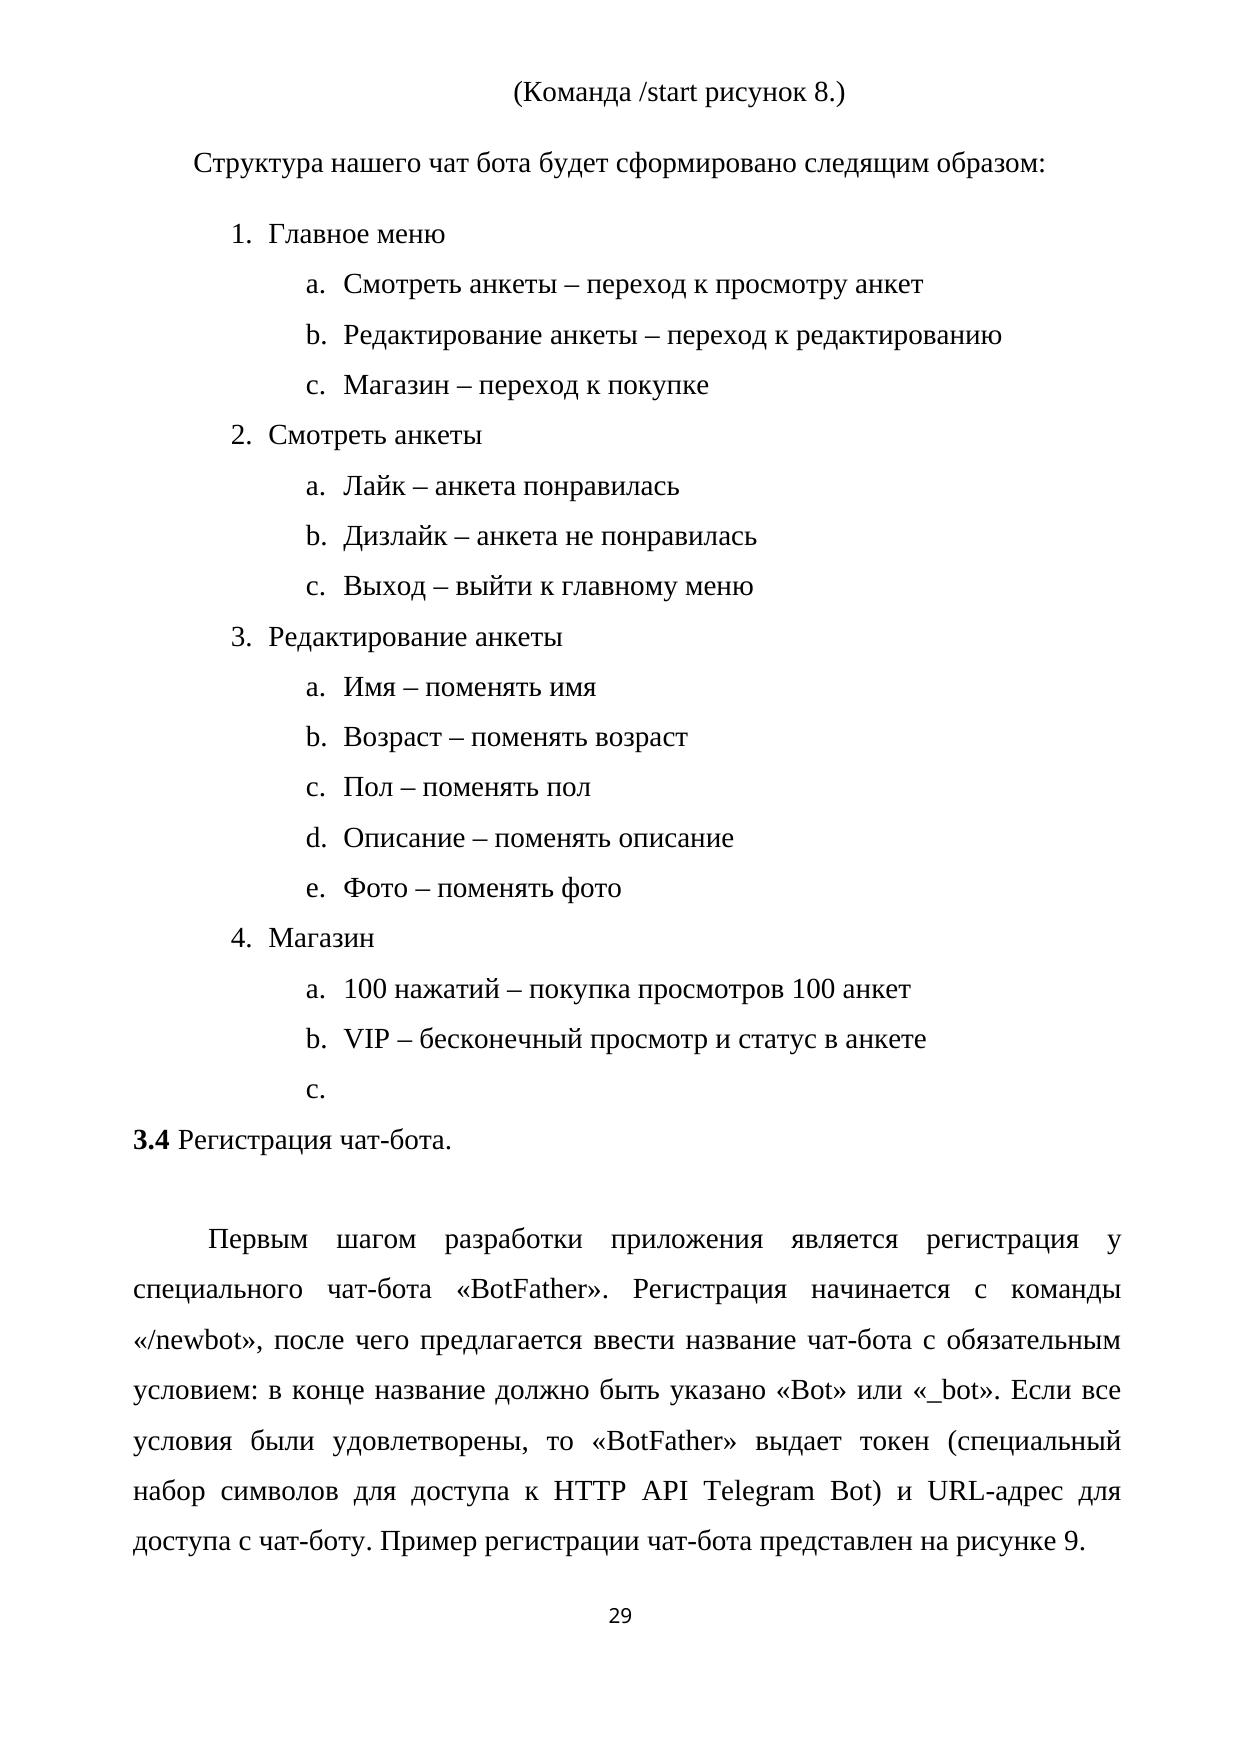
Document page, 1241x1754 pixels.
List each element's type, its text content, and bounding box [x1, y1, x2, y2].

list Магазин – переход к покупке [306, 367, 1122, 401]
list Редактирование анкеты [231, 619, 1122, 652]
list 100 нажатий – покупка просмотров 100 анкет [306, 971, 1122, 1004]
list Редактирование анкеты – переход к редактированию [306, 317, 1122, 350]
list Главное меню [231, 216, 1122, 250]
list Лайк – анкета понравилась [306, 468, 1122, 501]
list Смотреть анкеты [231, 417, 1122, 451]
text Первым шагом разработки приложения является регистрация у специального чат-бота «BotFather». Регистрация начинается с команды «/newbot», после чего предлагается ввести название чат-бота с обязательным условием: в конце название должно быть указано «Bot» или «_bot». Если все условия были удовлетворены, то «BotFather» выдает токен (специальный набор символов для доступа к HTTP API Telegram Bot) и URL-адрес для доступа с чат-боту. Пример регистрации чат-бота представлен на рисунке 9. [133, 1221, 1122, 1557]
list Имя – поменять имя [306, 669, 1122, 702]
list Магазин [231, 921, 1122, 954]
list Возраст – поменять возраст [306, 719, 1122, 753]
text (Команда /start рисунок 8.) [118, 74, 1122, 107]
list Фото – поменять фото [306, 870, 1122, 904]
list Выход – выйти к главному меню [306, 568, 1122, 602]
list VIP – бесконечный просмотр и статус в анкете [306, 1021, 1122, 1055]
list Дизлайк – анкета не понравилась [306, 518, 1122, 552]
list Описание – поменять описание [306, 820, 1122, 853]
list Пол – поменять пол [306, 769, 1122, 803]
list Регистрация чат-бота. [133, 1122, 1122, 1155]
text Структура нашего чат бота будет сформировано следящим образом: [118, 145, 1122, 178]
list Смотреть анкеты – переход к просмотру анкет [306, 266, 1122, 300]
